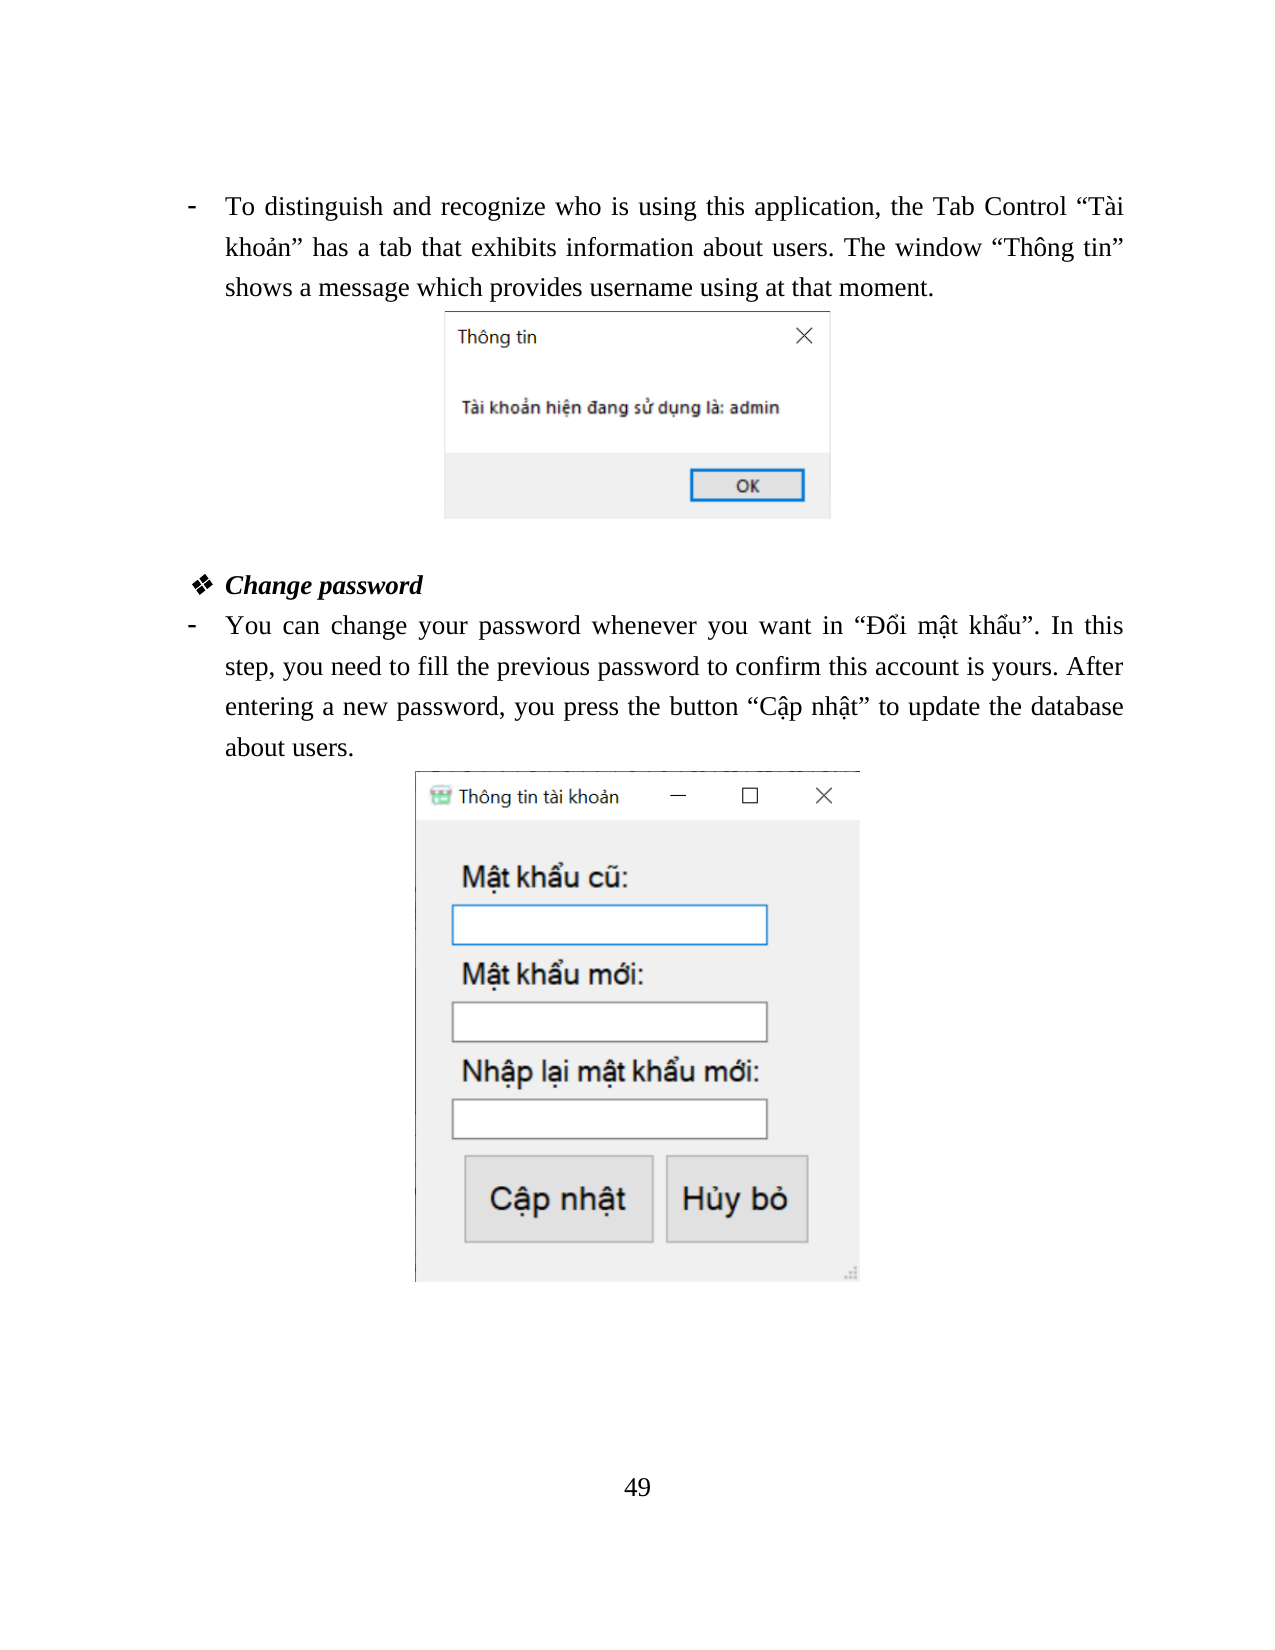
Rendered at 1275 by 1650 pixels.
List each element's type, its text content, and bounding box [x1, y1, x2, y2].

list You can change your password whenever you want in “Đổi mật khẩu”. In this step, you need to fill the previous password to confirm this account is yours. After entering a new password, you press the button “Cập nhật” to update the database about users. [187, 609, 1125, 762]
list Change password [187, 569, 1125, 600]
list To distinguish and recognize who is using this application, the Tab Control “Tài khoản” has a tab that exhibits information about users. The window “Thông tin” shows a message which provides username using at that moment. [187, 190, 1125, 302]
picture [415, 771, 860, 1282]
picture [444, 311, 831, 519]
